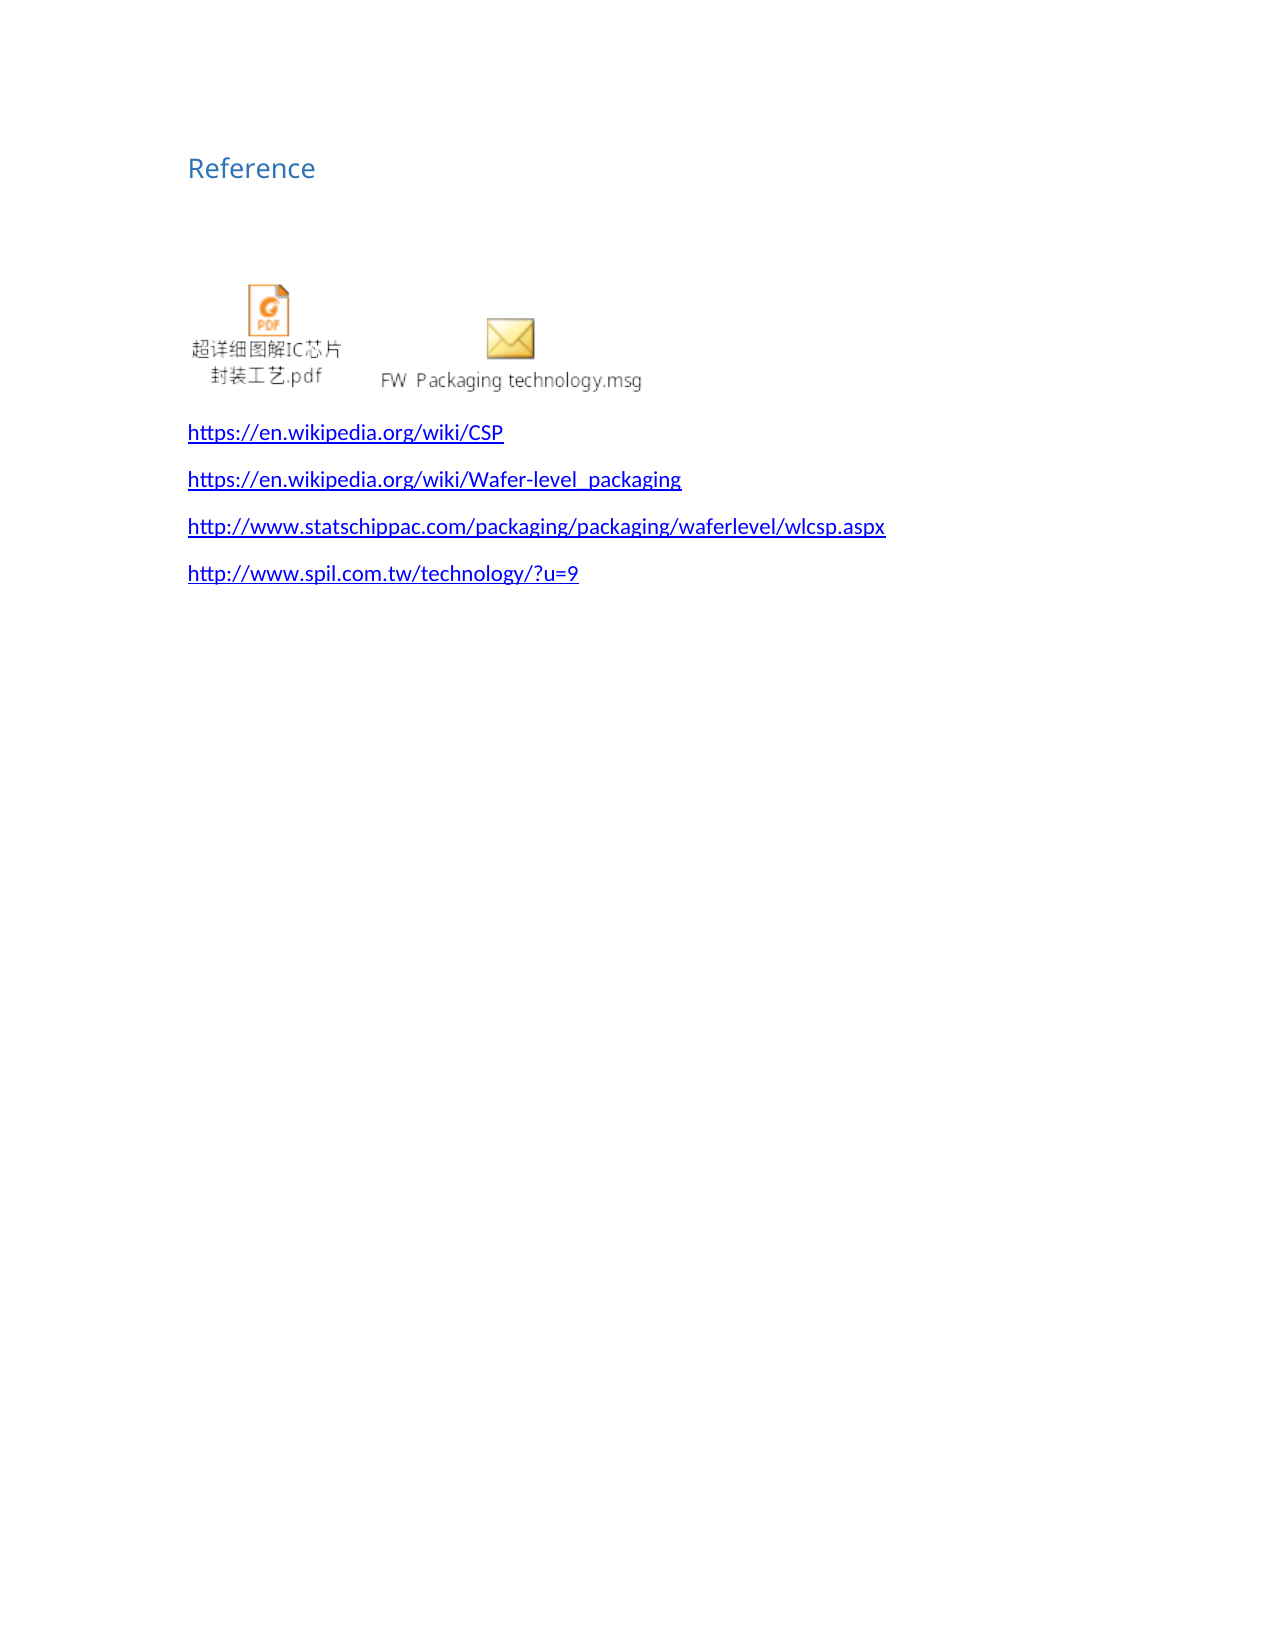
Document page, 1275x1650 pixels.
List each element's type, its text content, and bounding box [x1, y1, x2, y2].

text http://www.statschippac.com/packaging/packaging/waferlevel/wlcsp.aspx [187, 512, 1087, 540]
text http://www.spil.com.tw/technology/?u=9 [187, 559, 1087, 587]
subtitle Reference [187, 150, 1087, 187]
text https://en.wikipedia.org/wiki/Wafer-level_packaging [187, 465, 1087, 493]
text https://en.wikipedia.org/wiki/CSP [187, 418, 1087, 446]
